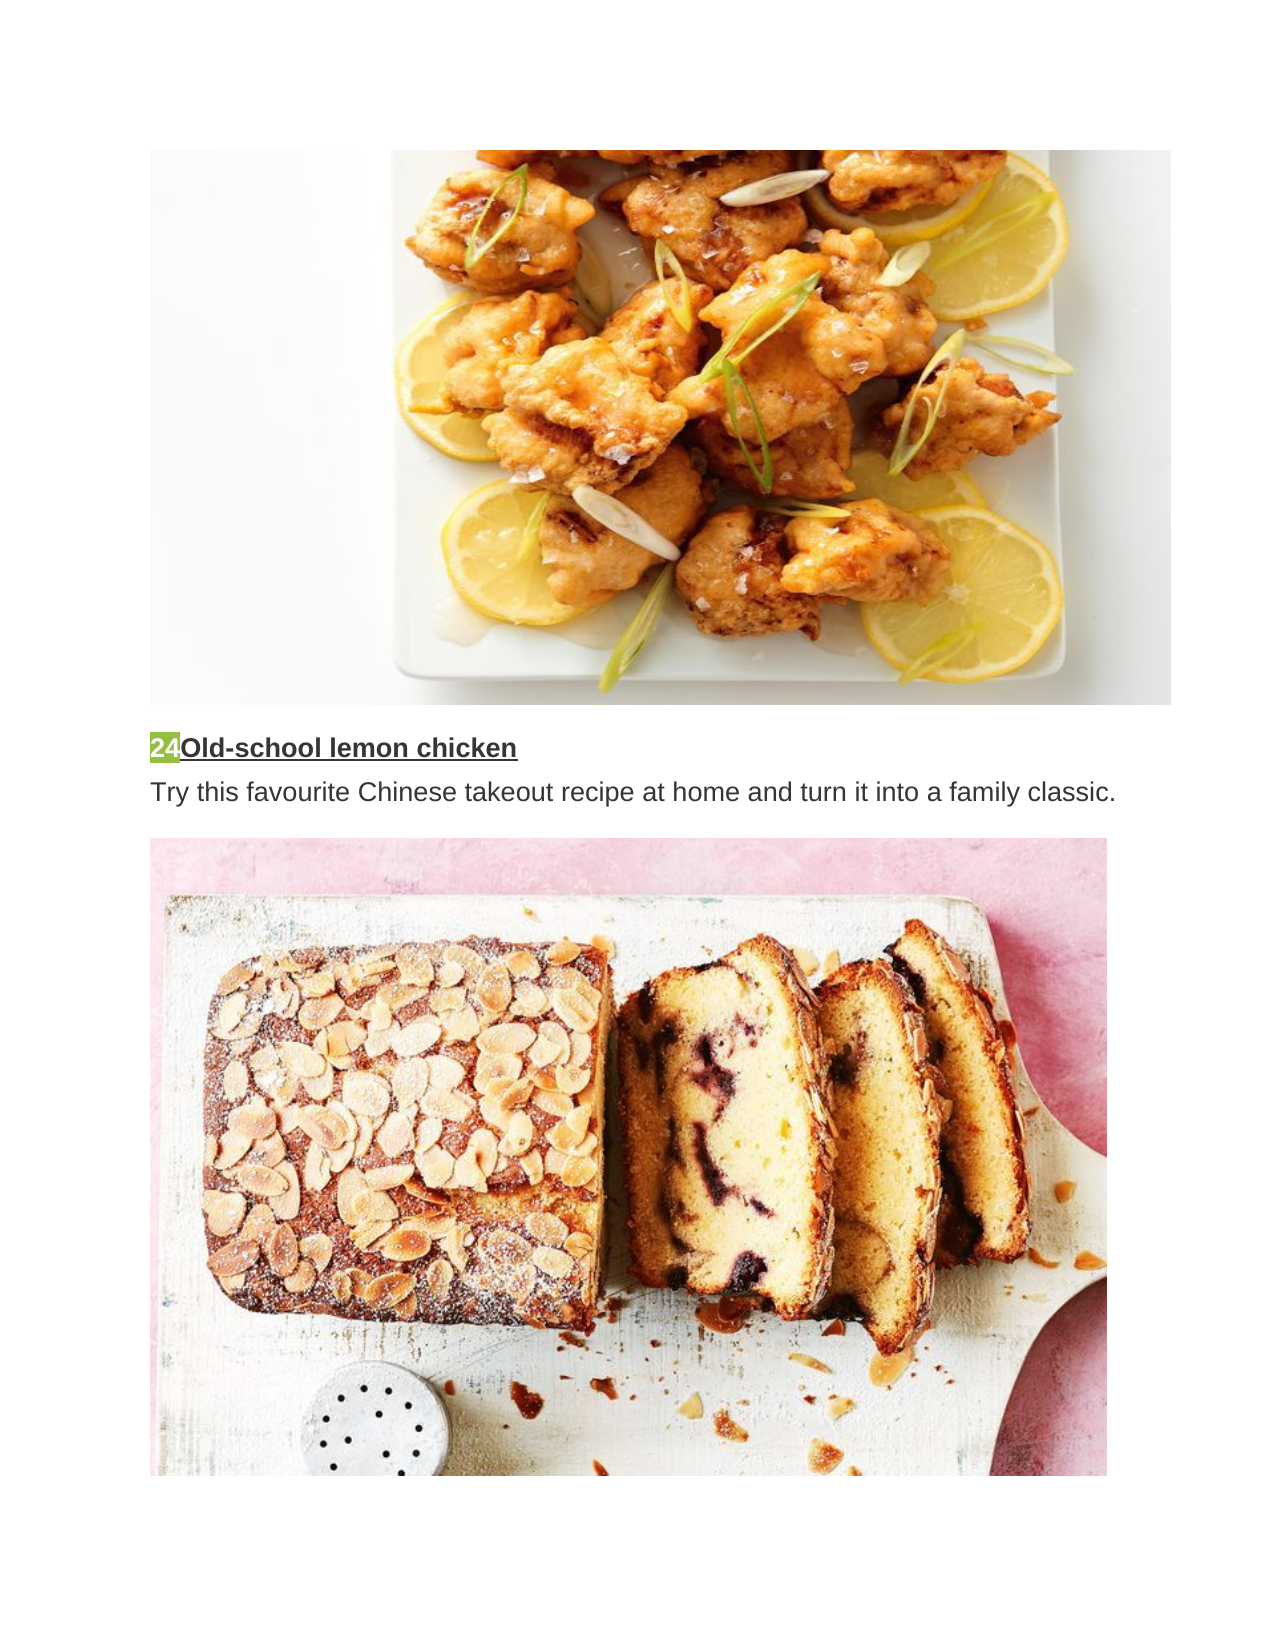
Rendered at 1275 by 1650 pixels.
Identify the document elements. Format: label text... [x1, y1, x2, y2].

picture [150, 838, 1107, 1476]
text Try this favourite Chinese takeout recipe at home and turn it into a family classic. [150, 776, 1125, 807]
subtitle 24Old-school lemon chicken [180, 732, 1125, 763]
picture [150, 150, 1171, 705]
